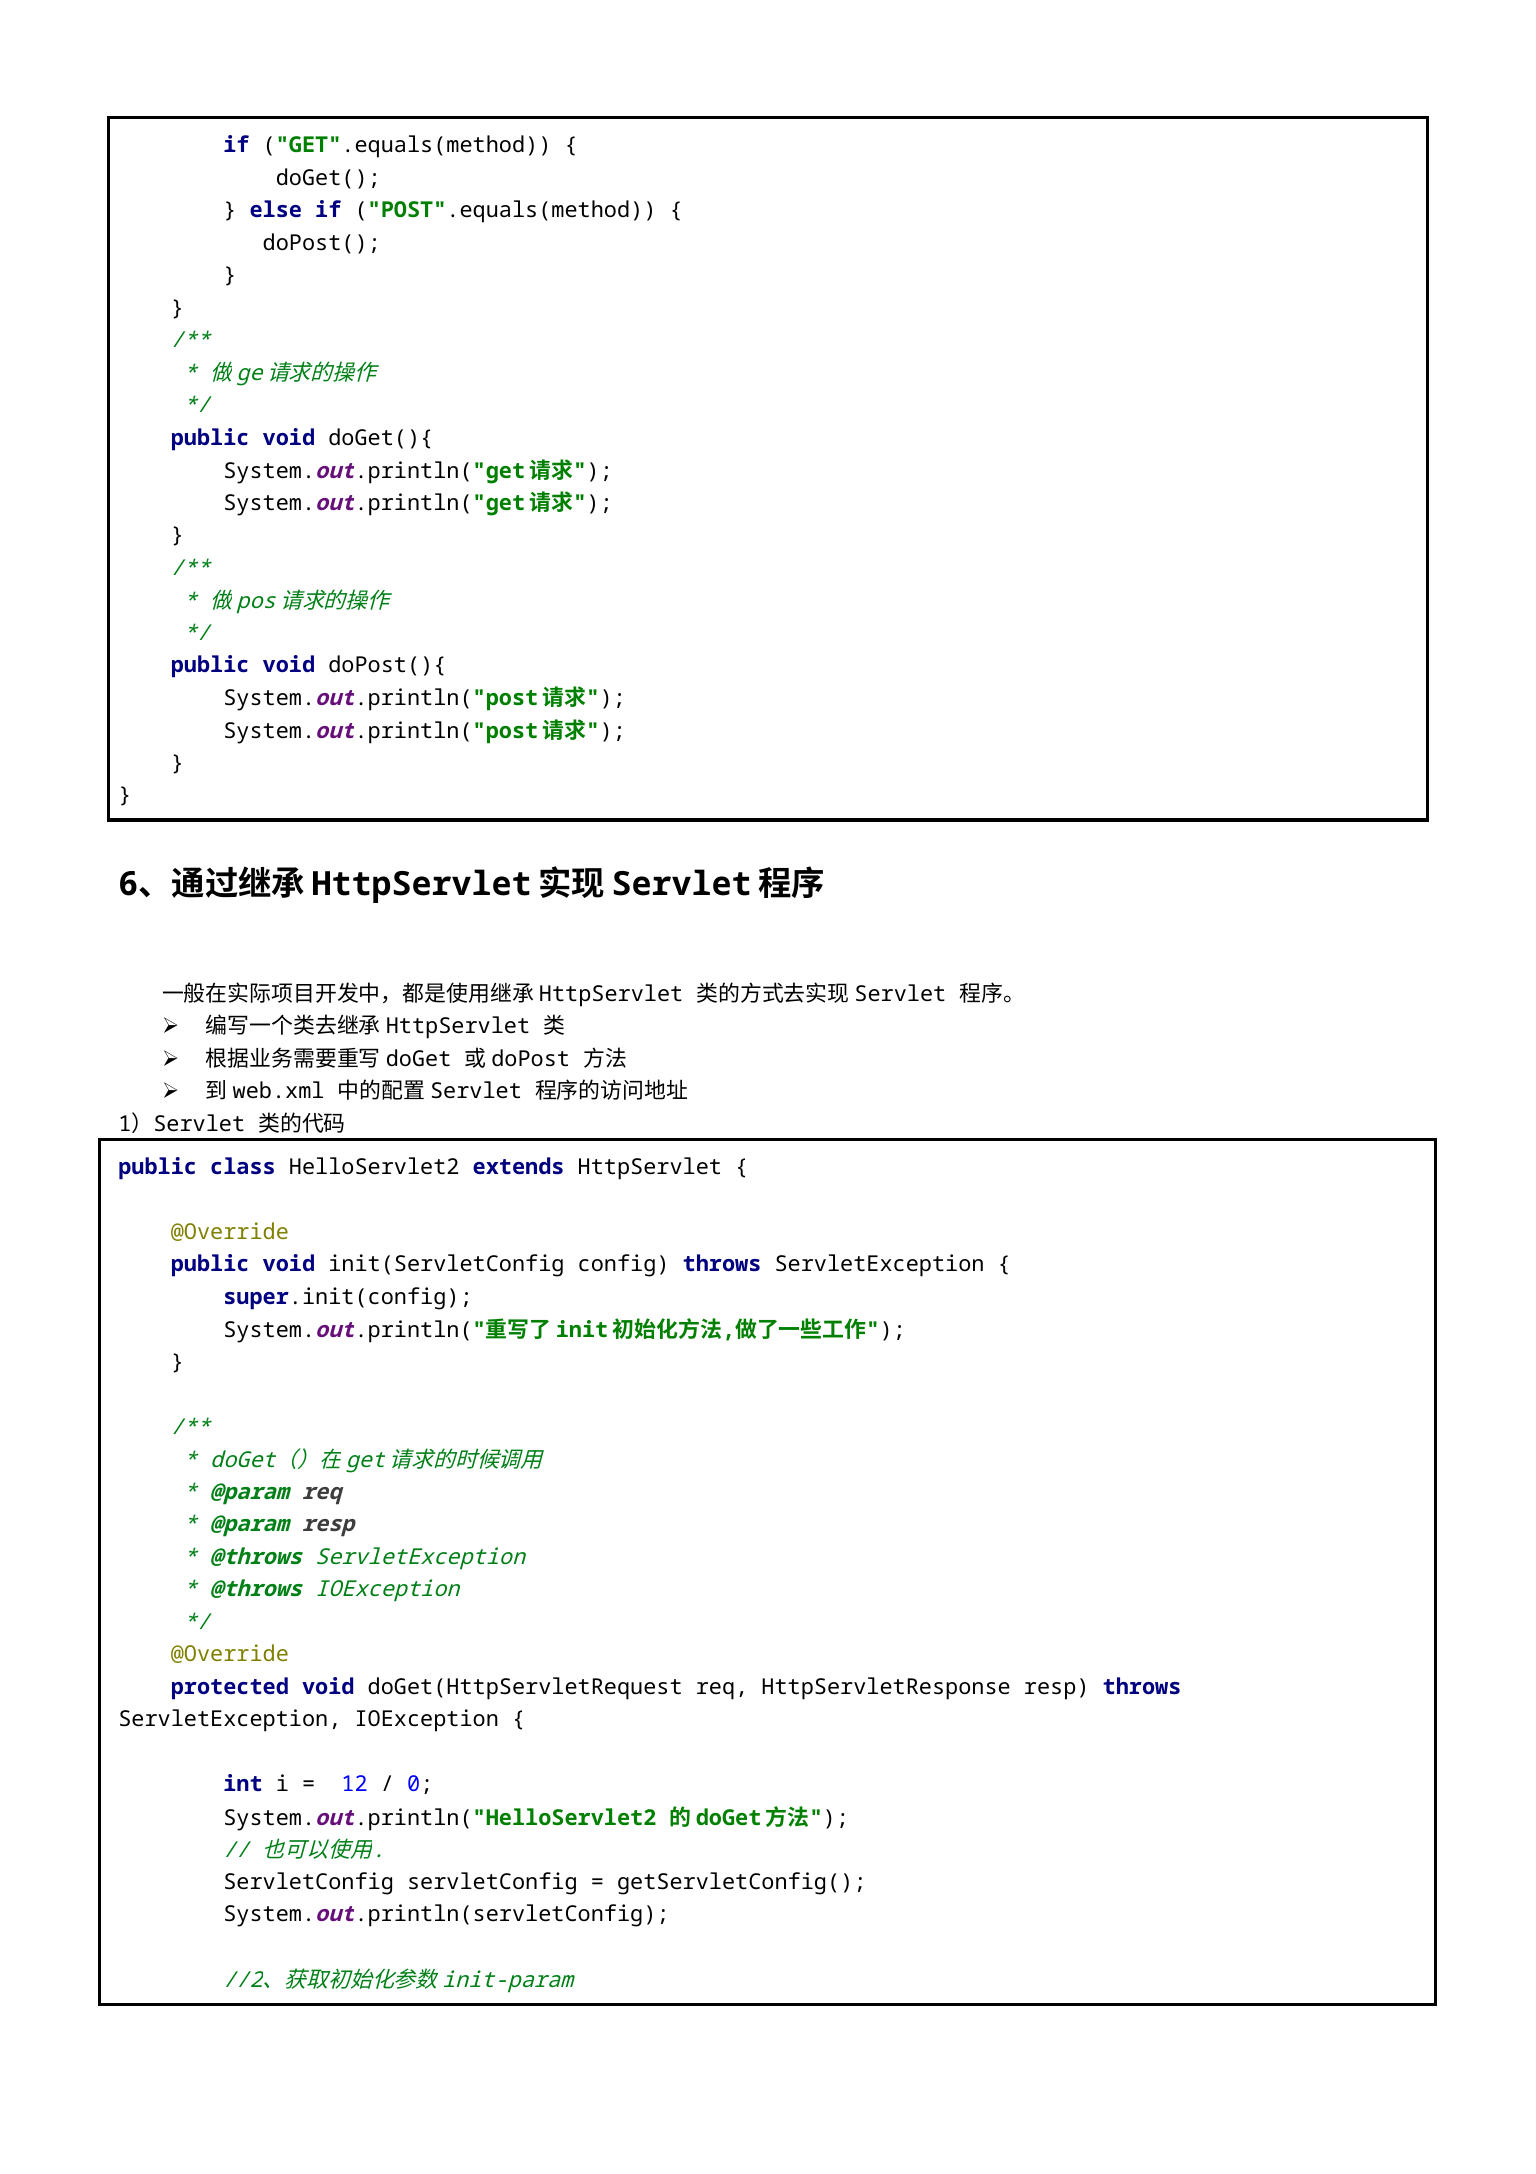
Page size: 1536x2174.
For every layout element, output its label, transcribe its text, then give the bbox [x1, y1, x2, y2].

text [101, 1141, 1434, 2003]
subtitle 通过继承HttpServlet实现Servlet程序 [118, 849, 1417, 914]
list 到 web.xml 中的配置 Servlet 程序的访问地址 [162, 1073, 1417, 1106]
list 根据业务需要重写 doGet 或 doPost 方法 [162, 1041, 1417, 1073]
list 一般在实际项目开发中，都是使用继承 HttpServlet 类的方式去实现 Servlet 程序。 [118, 976, 1417, 1008]
list 1）Servlet 类的代码 [118, 1106, 1417, 1138]
list 编写一个类去继承 HttpServlet 类 [162, 1008, 1417, 1041]
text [110, 119, 1426, 818]
